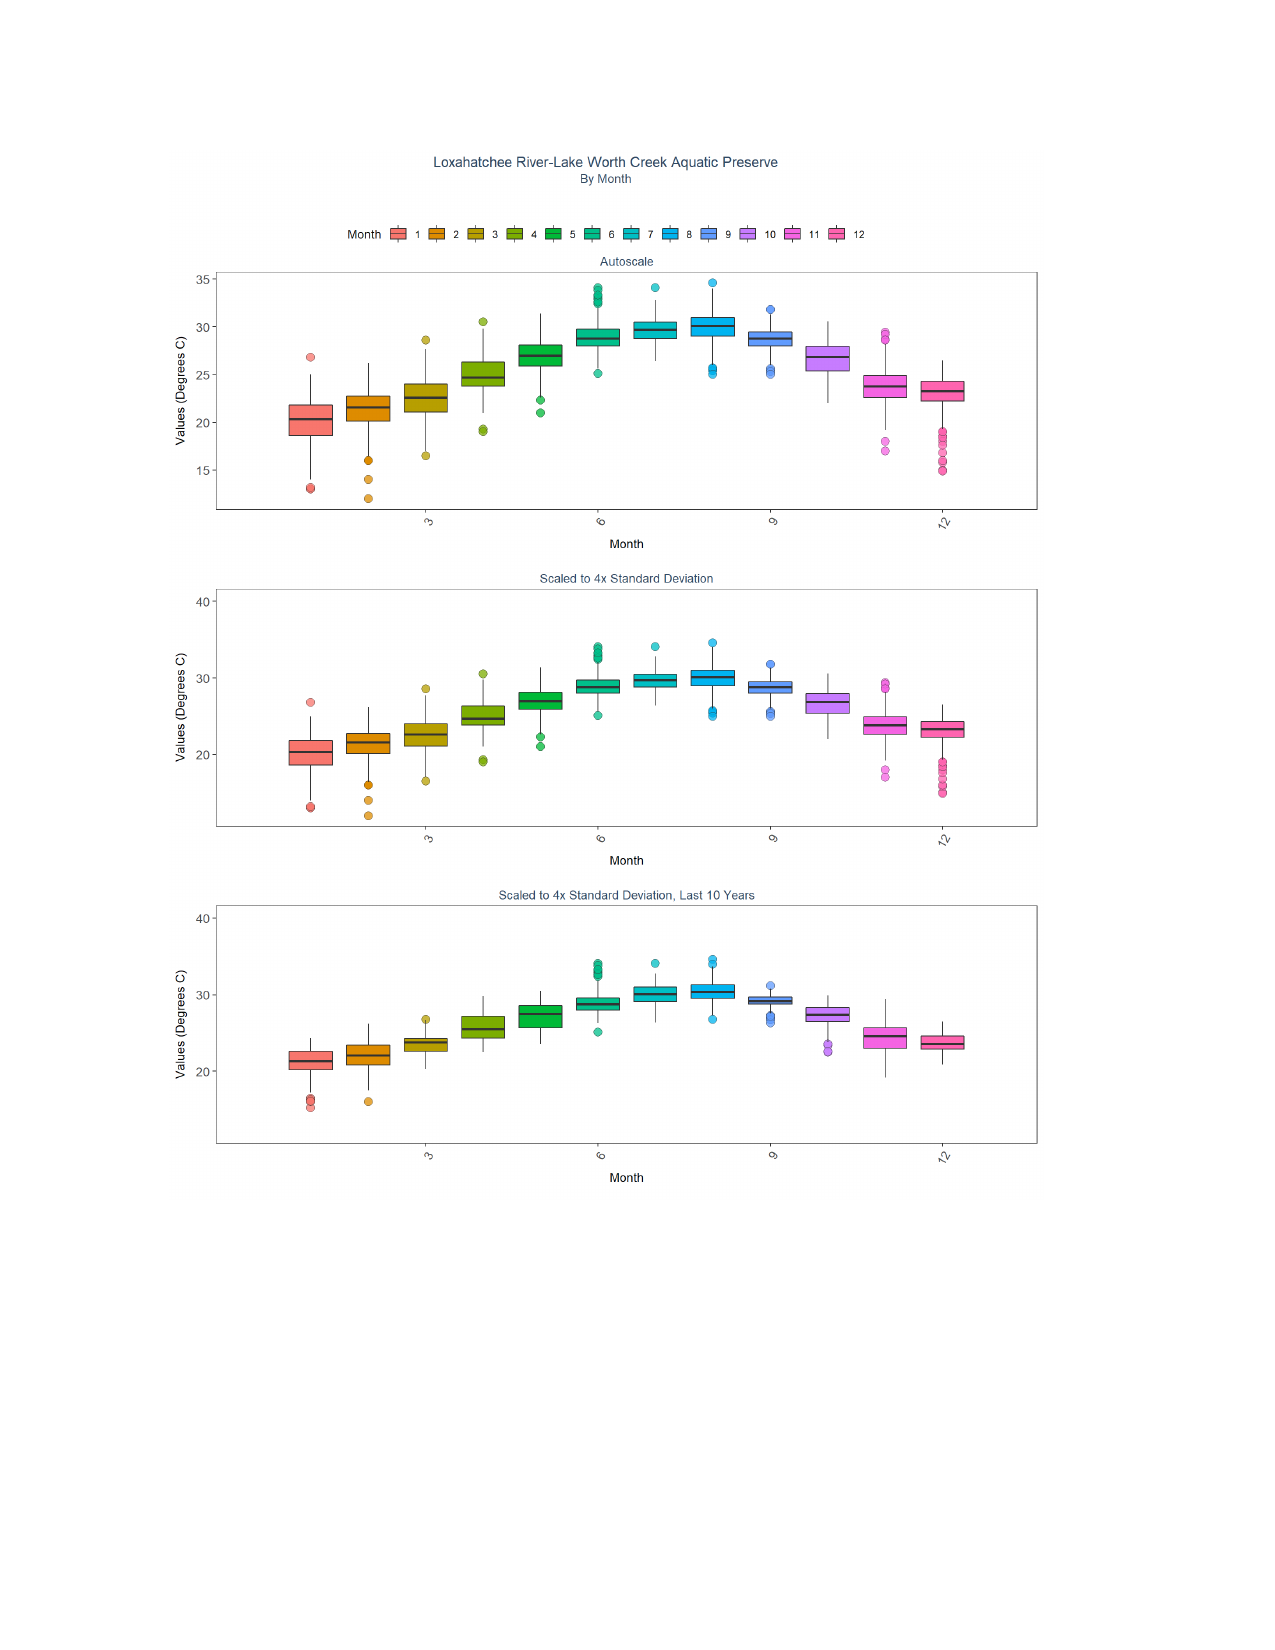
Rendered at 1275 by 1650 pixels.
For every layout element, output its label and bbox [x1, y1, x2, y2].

picture [168, 150, 1044, 1200]
